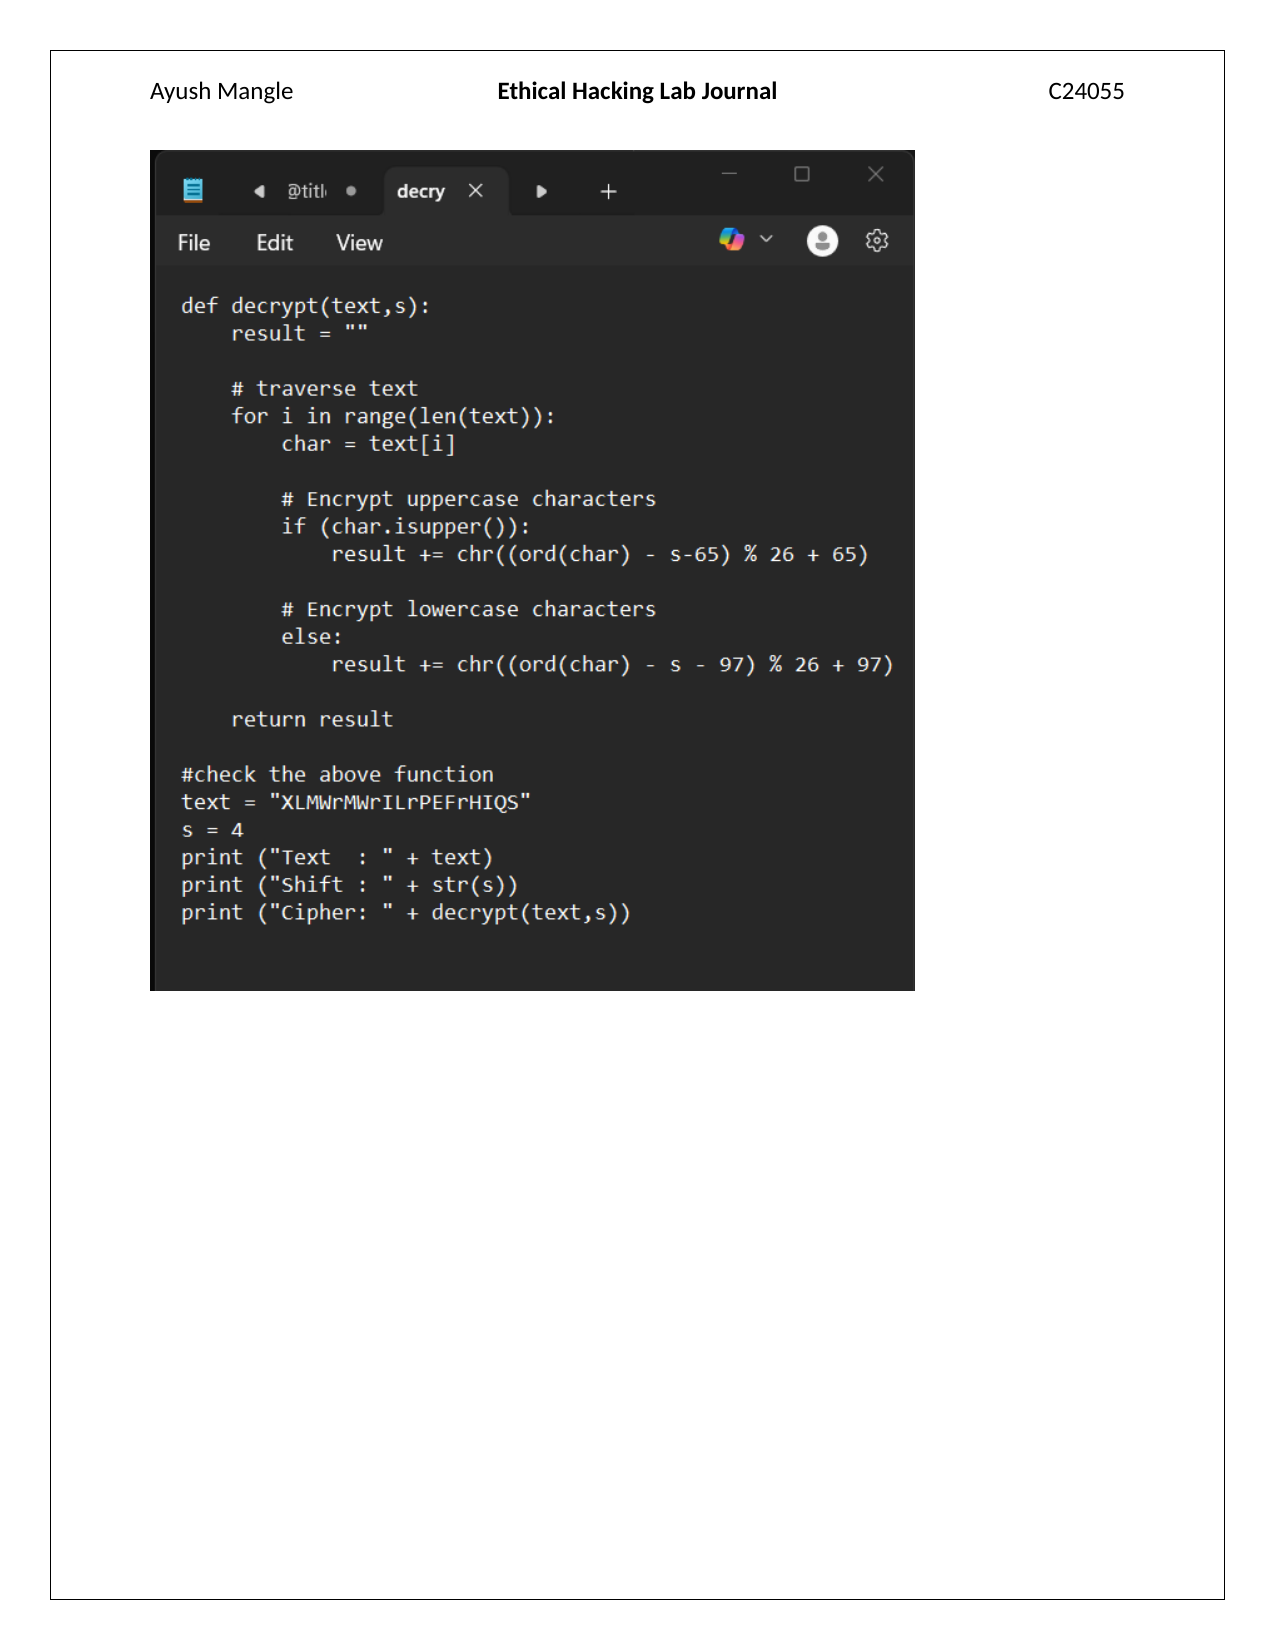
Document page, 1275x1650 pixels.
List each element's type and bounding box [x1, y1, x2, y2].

picture [150, 150, 915, 991]
